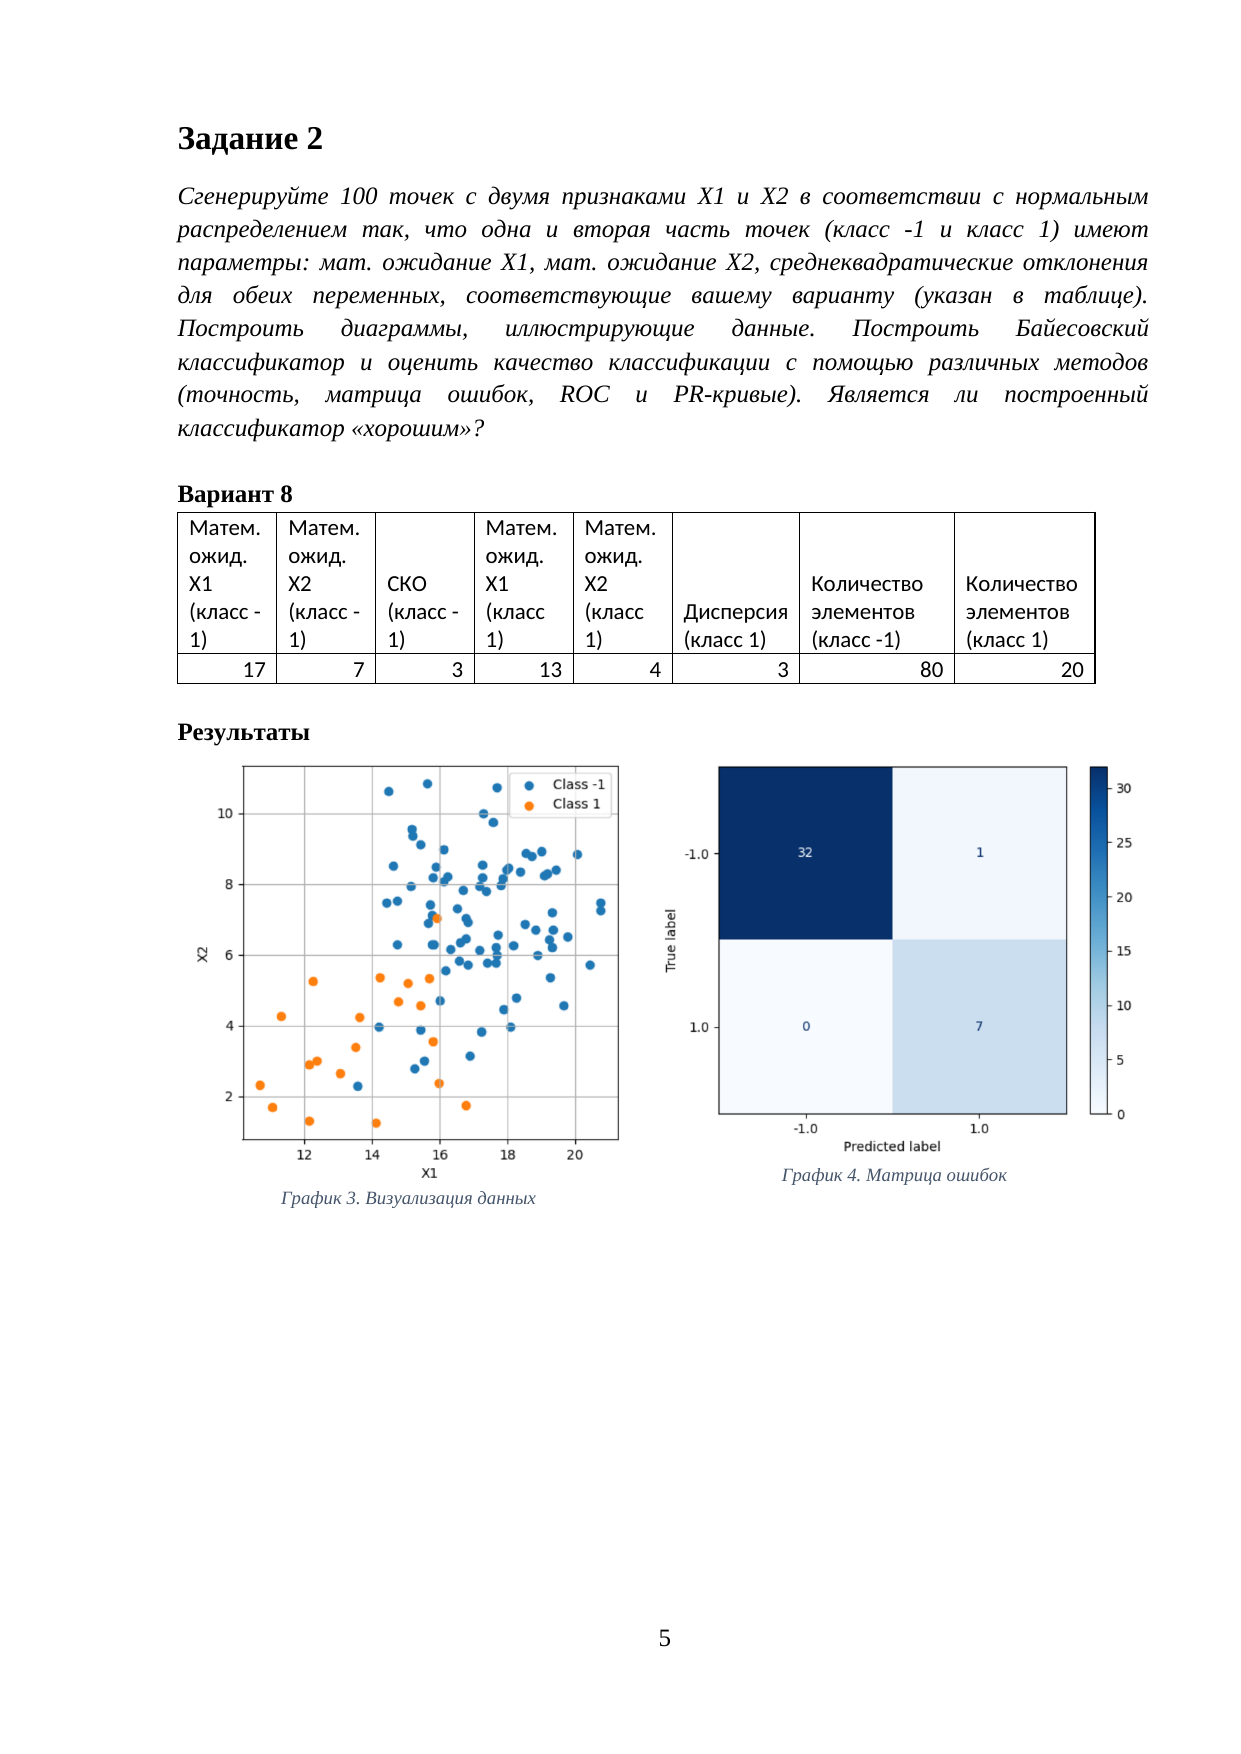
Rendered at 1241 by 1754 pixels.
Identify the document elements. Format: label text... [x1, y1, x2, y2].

table_header СКО (класс -1) [376, 513, 474, 653]
table_cell 4 [574, 654, 672, 683]
table_cell 3 [673, 654, 799, 683]
picture [188, 750, 640, 1184]
text Вариант 8 [177, 479, 1152, 507]
table_header Количество элементов (класс 1) [955, 513, 1094, 653]
text Результаты [177, 717, 1152, 746]
subtitle Задание 2 [177, 118, 1152, 156]
table_cell 20 [955, 654, 1094, 683]
picture [650, 750, 1152, 1161]
table_header Дисперсия (класс 1) [673, 513, 799, 653]
table_cell 80 [800, 654, 954, 683]
table_header График 4. Матрица ошибок [639, 750, 1151, 1260]
table_cell 3 [376, 654, 474, 683]
table_header Матем. ожид. X2 (класс -1) [277, 513, 375, 653]
table_header Матем. ожид. X1 (класс -1) [178, 513, 276, 653]
table_header Матем. ожид. X2 (класс 1) [574, 513, 672, 653]
table_cell 13 [475, 654, 573, 683]
table_cell 17 [178, 654, 276, 683]
table_header График 3. Визуализация данных [177, 750, 639, 1260]
table_cell 7 [277, 654, 375, 683]
table_header Количество элементов (класс -1) [800, 513, 954, 653]
text Сгенерируйте 100 точек с двумя признаками X1 и X2 в соответствии с нормальным распределением так, что одна и вторая часть точек (класс -1 и класс 1) имеют параметры: мат. ожидание X1, мат. ожидание X2, среднеквадратические отклонения для обеих переменных, соответствующие вашему варианту (указан в таблице). Построить диаграммы, иллюстрирующие данные. Построить Байесовский классификатор и оценить качество классификации с помощью различных методов (точность, матрица ошибок, ROС и PR-кривые). Является ли построенный классификатор «хорошим»? [177, 181, 1152, 441]
table_header Матем. ожид. X1 (класс 1) [475, 513, 573, 653]
